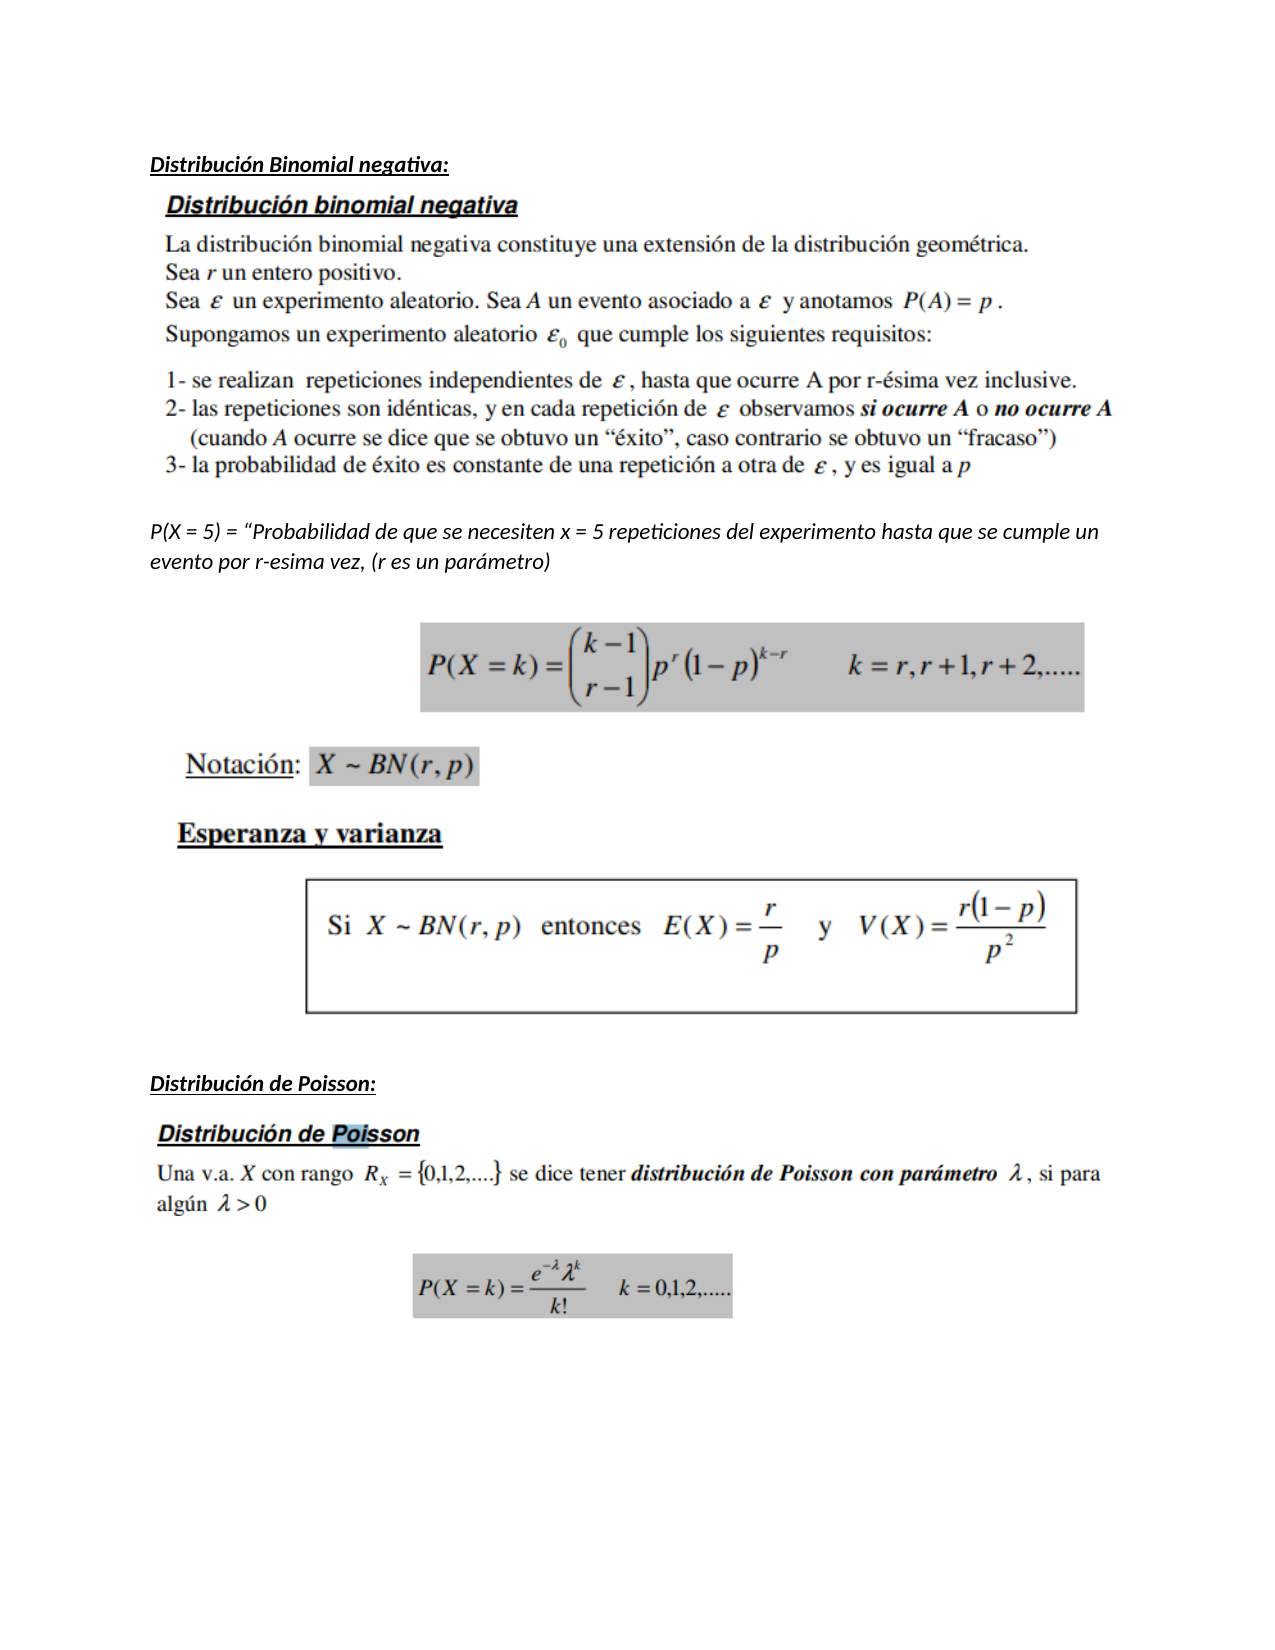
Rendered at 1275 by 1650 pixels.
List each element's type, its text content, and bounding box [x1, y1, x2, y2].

picture [150, 1116, 1125, 1333]
picture [150, 593, 1099, 791]
text Distribución de Poisson: [150, 1069, 1125, 1097]
picture [150, 180, 1125, 498]
text P(X = 5) = “Probabilidad de que se necesiten x = 5 repeticiones del experimento hasta que se cumple un evento por r-esima vez, (r es un parámetro) [150, 517, 1125, 575]
text Distribución Binomial negativa: [150, 150, 1125, 180]
picture [150, 809, 1125, 1051]
